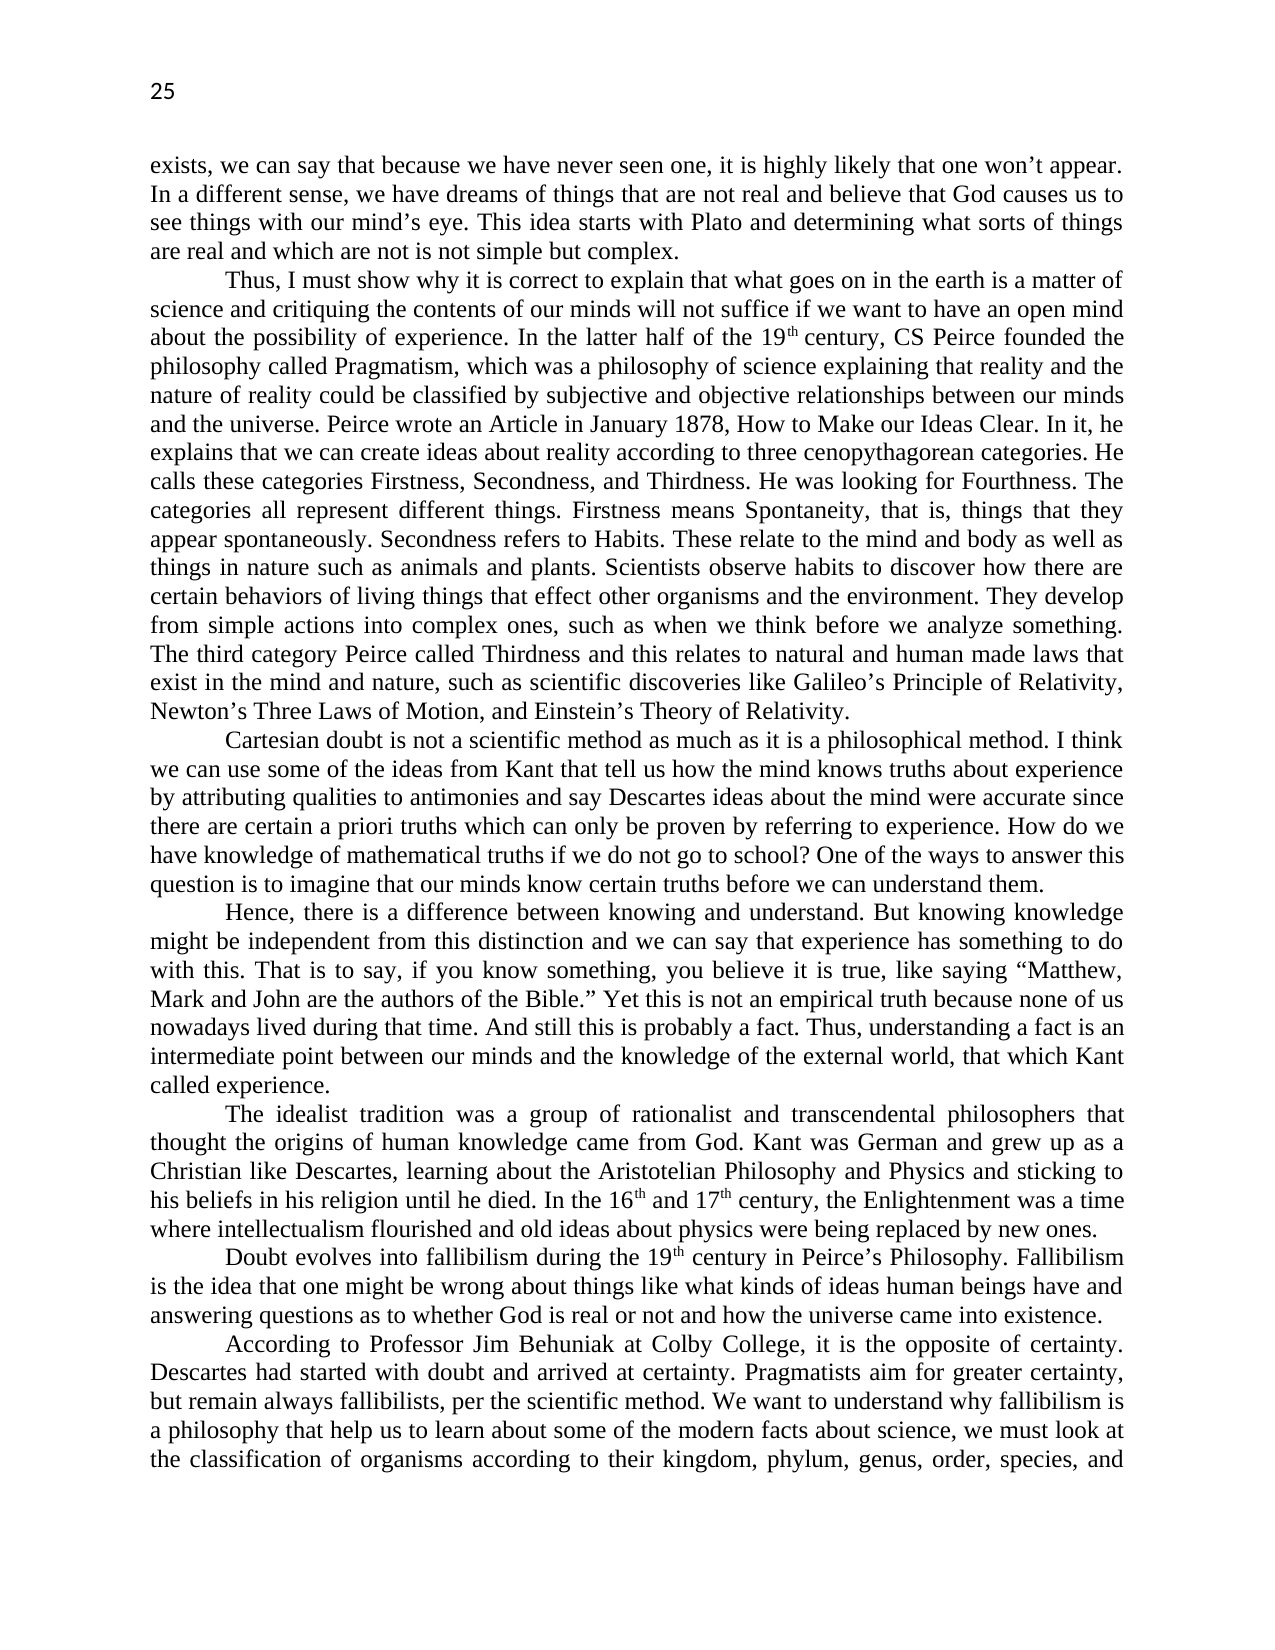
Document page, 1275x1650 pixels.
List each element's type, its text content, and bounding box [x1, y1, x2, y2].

text Hence, there is a difference between knowing and understand. But knowing knowledge might be independent from this distinction and we can say that experience has something to do with this. That is to say, if you know something, you believe it is true, like saying “Matthew, Mark and John are the authors of the Bible.” Yet this is not an empirical truth because none of us nowadays lived during that time. And still this is probably a fact. Thus, understanding a fact is an intermediate point between our minds and the knowledge of the external world, that which Kant called experience. [150, 897, 1125, 1099]
text Cartesian doubt is not a scientific method as much as it is a philosophical method. I think we can use some of the ideas from Kant that tell us how the mind knows truths about experience by attributing qualities to antimonies and say Descartes ideas about the mind were accurate since there are certain a priori truths which can only be proven by referring to experience. How do we have knowledge of mathematical truths if we do not go to school? One of the ways to answer this question is to imagine that our minds know certain truths before we can understand them. [150, 725, 1125, 897]
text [150, 150, 1125, 265]
text Thus, I must show why it is correct to explain that what goes on in the earth is a matter of science and critiquing the contents of our minds will not suffice if we want to have an open mind about the possibility of experience. In the latter half of the 19th century, CS Peirce founded the philosophy called Pragmatism, which was a philosophy of science explaining that reality and the nature of reality could be classified by subjective and objective relationships between our minds and the universe. Peirce wrote an Article in January 1878, How to Make our Ideas Clear. In it, he explains that we can create ideas about reality according to three cenopythagorean categories. He calls these categories Firstness, Secondness, and Thirdness. He was looking for Fourthness. The categories all represent different things. Firstness means Spontaneity, that is, things that they appear spontaneously. Secondness refers to Habits. These relate to the mind and body as well as things in nature such as animals and plants. Scientists observe habits to discover how there are certain behaviors of living things that effect other organisms and the environment. They develop from simple actions into complex ones, such as when we think before we analyze something. The third category Peirce called Thirdness and this relates to natural and human made laws that exist in the mind and nature, such as scientific discoveries like Galileo’s Principle of Relativity, Newton’s Three Laws of Motion, and Einstein’s Theory of Relativity. [150, 265, 1125, 725]
text The idealist tradition was a group of rationalist and transcendental philosophers that thought the origins of human knowledge came from God. Kant was German and grew up as a Christian like Descartes, learning about the Aristotelian Philosophy and Physics and sticking to his beliefs in his religion until he died. In the 16th and 17th century, the Enlightenment was a time where intellectualism flourished and old ideas about physics were being replaced by new ones. [150, 1099, 1125, 1242]
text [150, 1329, 1125, 1472]
text Doubt evolves into fallibilism during the 19th century in Peirce’s Philosophy. Fallibilism is the idea that one might be wrong about things like what kinds of ideas human beings have and answering questions as to whether God is real or not and how the universe came into existence. [150, 1242, 1125, 1329]
